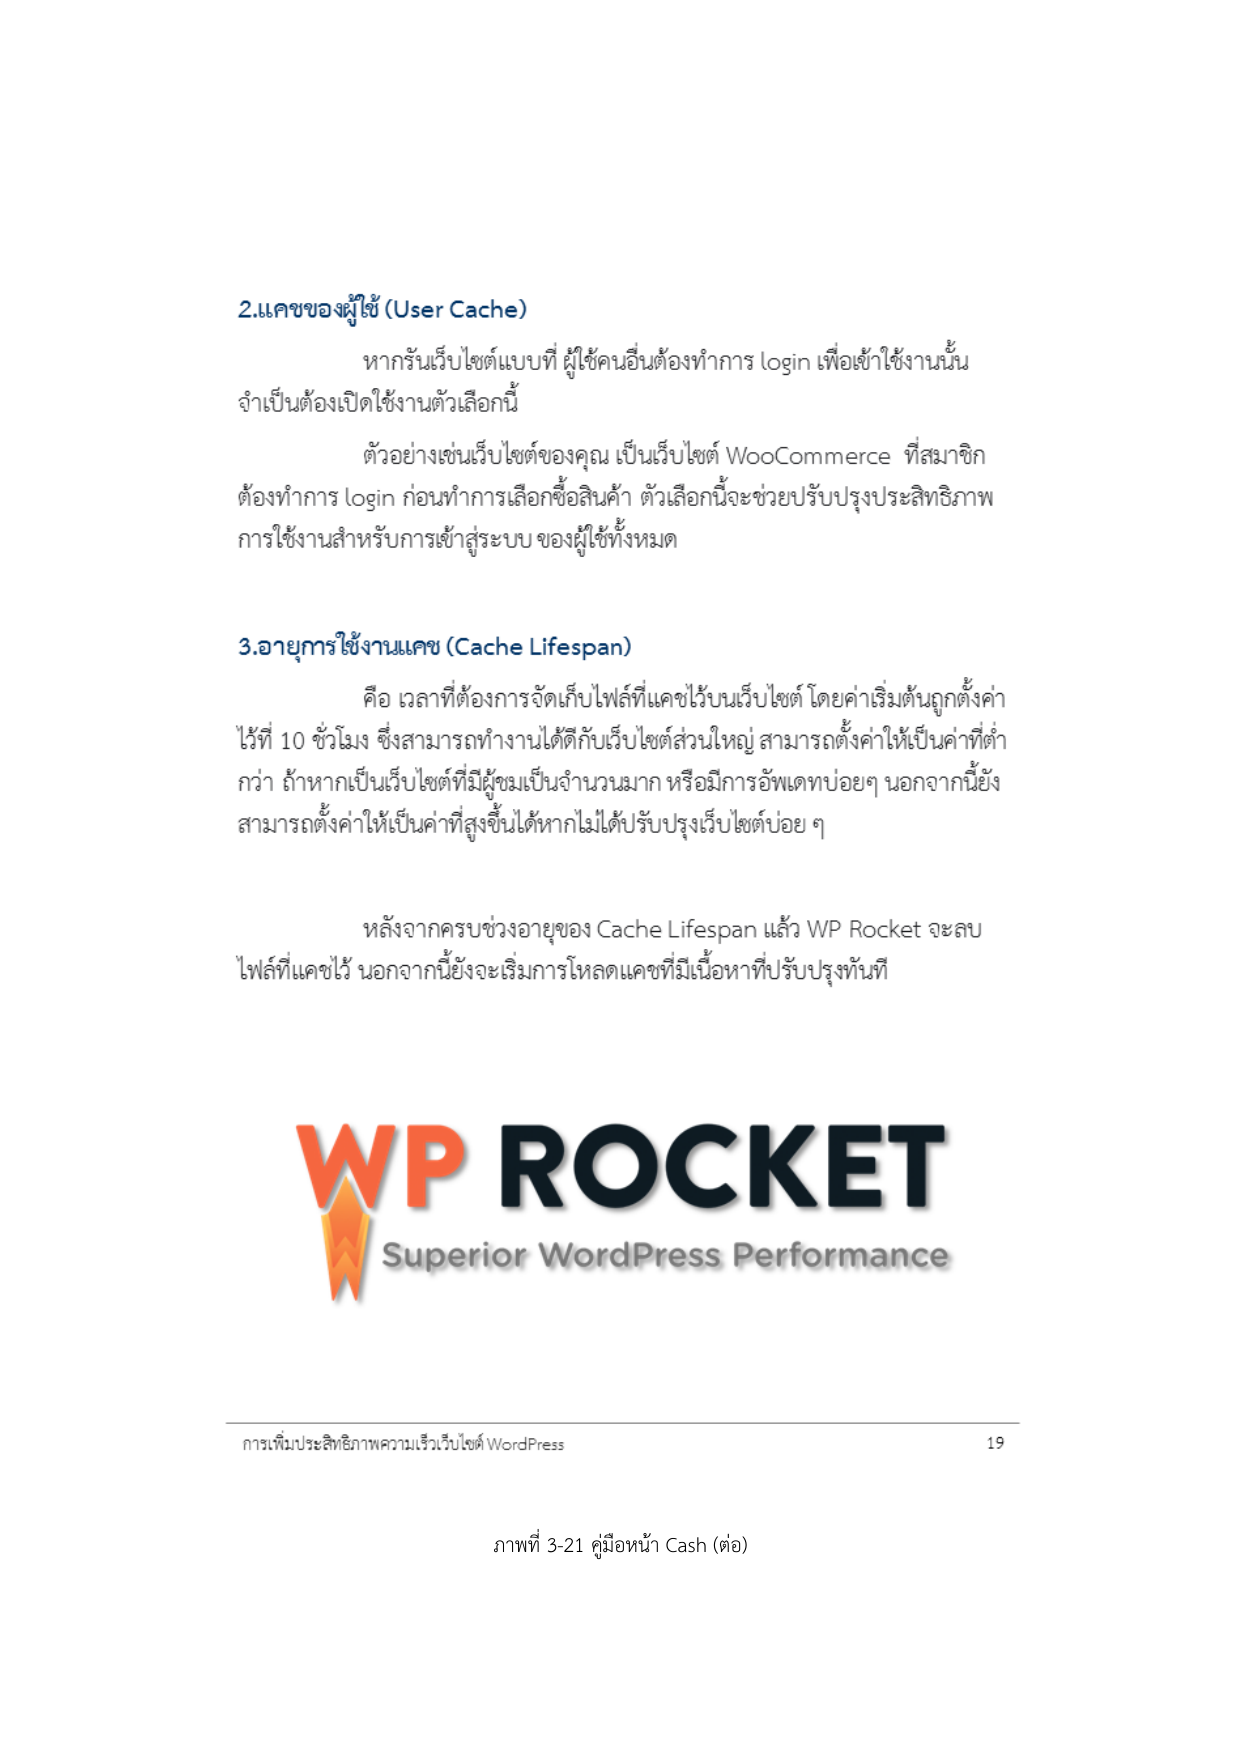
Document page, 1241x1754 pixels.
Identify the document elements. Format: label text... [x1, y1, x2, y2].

text ภาพที่ 3-21 คู่มือหน้า Cash (ต่อ) [150, 1527, 1090, 1566]
picture [150, 150, 1091, 1509]
